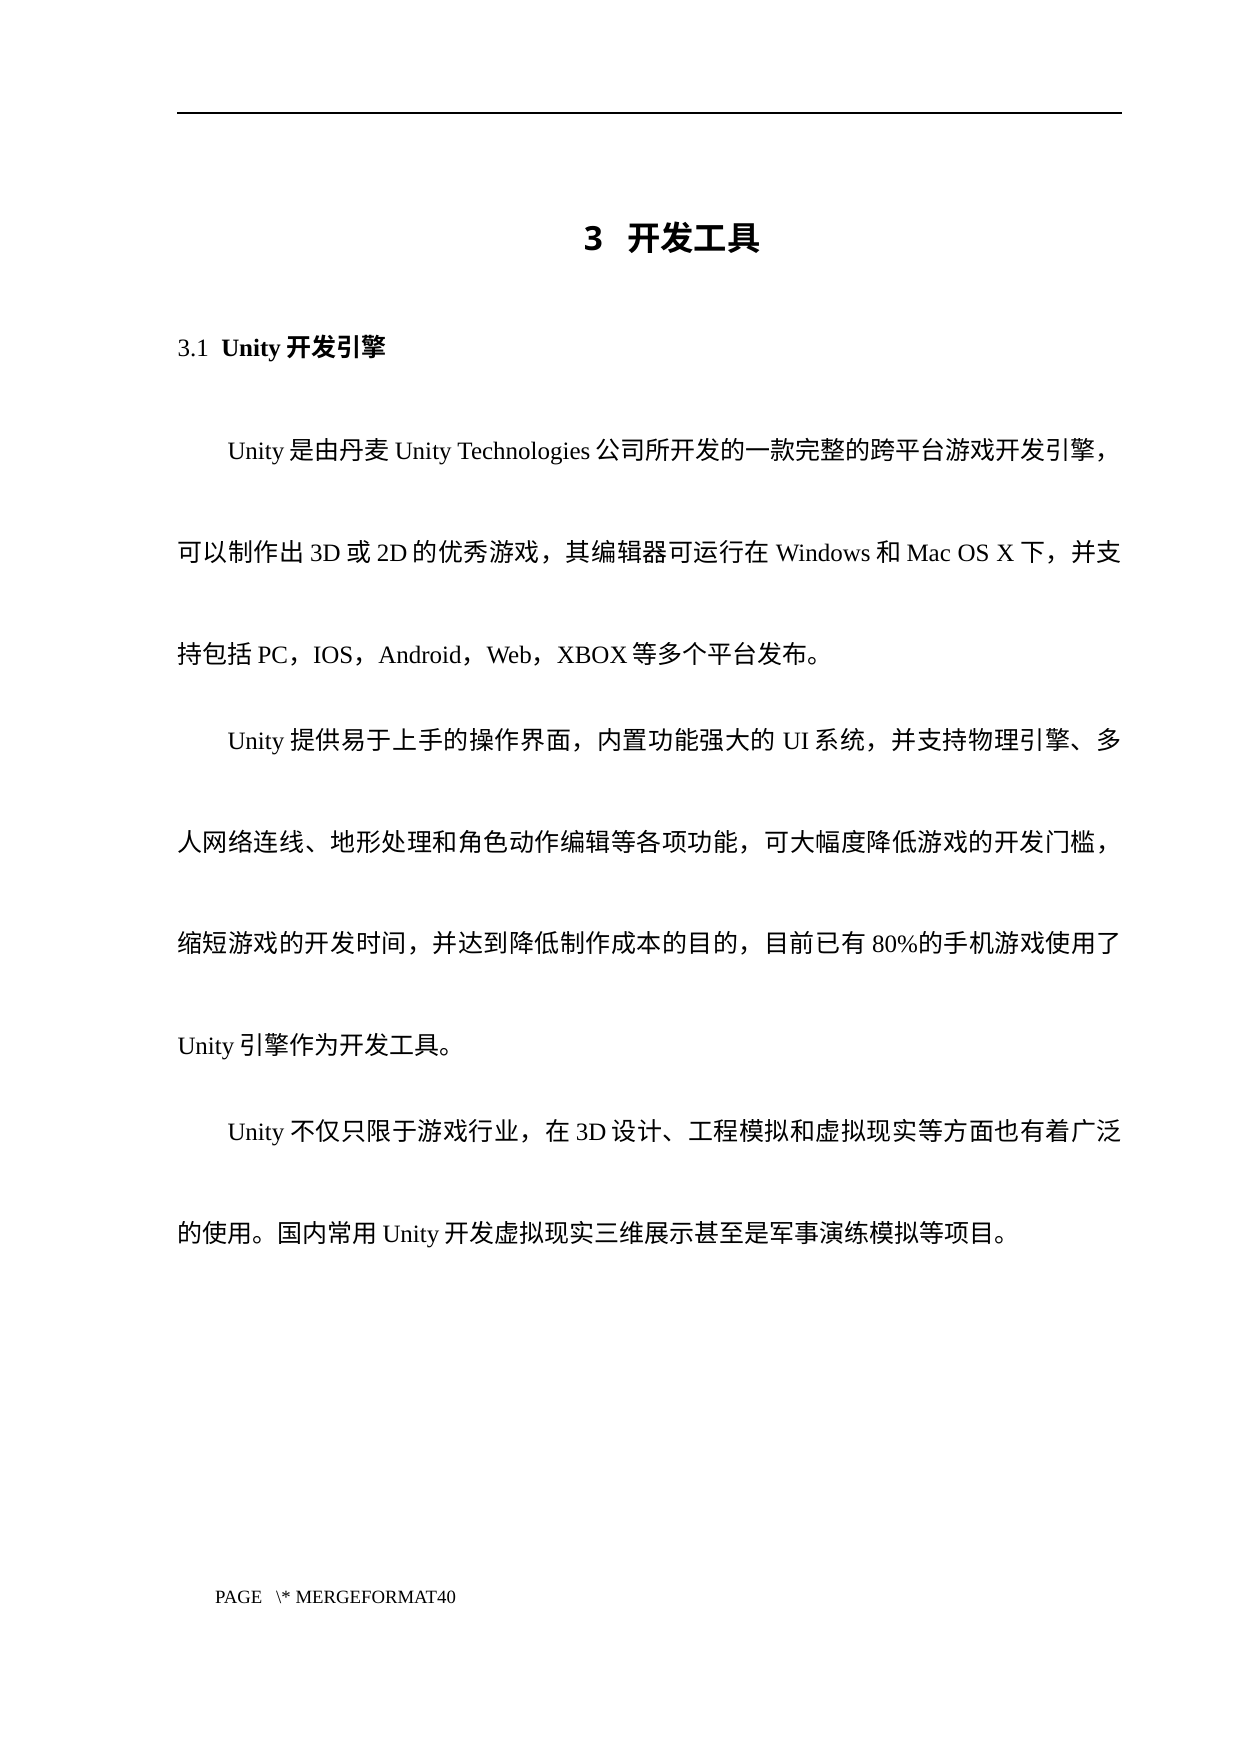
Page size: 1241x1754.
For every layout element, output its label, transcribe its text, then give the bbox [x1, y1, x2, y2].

text Unity是由丹麦Unity Technologies公司所开发的一款完整的跨平台游戏开发引擎，可以制作出3D或2D的优秀游戏，其编辑器可运行在Windows和Mac OS X下，并支持包括PC，IOS，Android，Web，XBOX等多个平台发布。 [177, 414, 1122, 686]
subtitle 开发工具 [221, 202, 1122, 270]
subtitle Unity开发引擎 [177, 311, 1122, 379]
text Unity提供易于上手的操作界面，内置功能强大的UI系统，并支持物理引擎、多人网络连线、地形处理和角色动作编辑等各项功能，可大幅度降低游戏的开发门槛，缩短游戏的开发时间，并达到降低制作成本的目的，目前已有80%的手机游戏使用了Unity引擎作为开发工具。 [177, 704, 1122, 1078]
text Unity不仅只限于游戏行业，在3D设计、工程模拟和虚拟现实等方面也有着广泛的使用。国内常用Unity开发虚拟现实三维展示甚至是军事演练模拟等项目。 [177, 1096, 1122, 1266]
